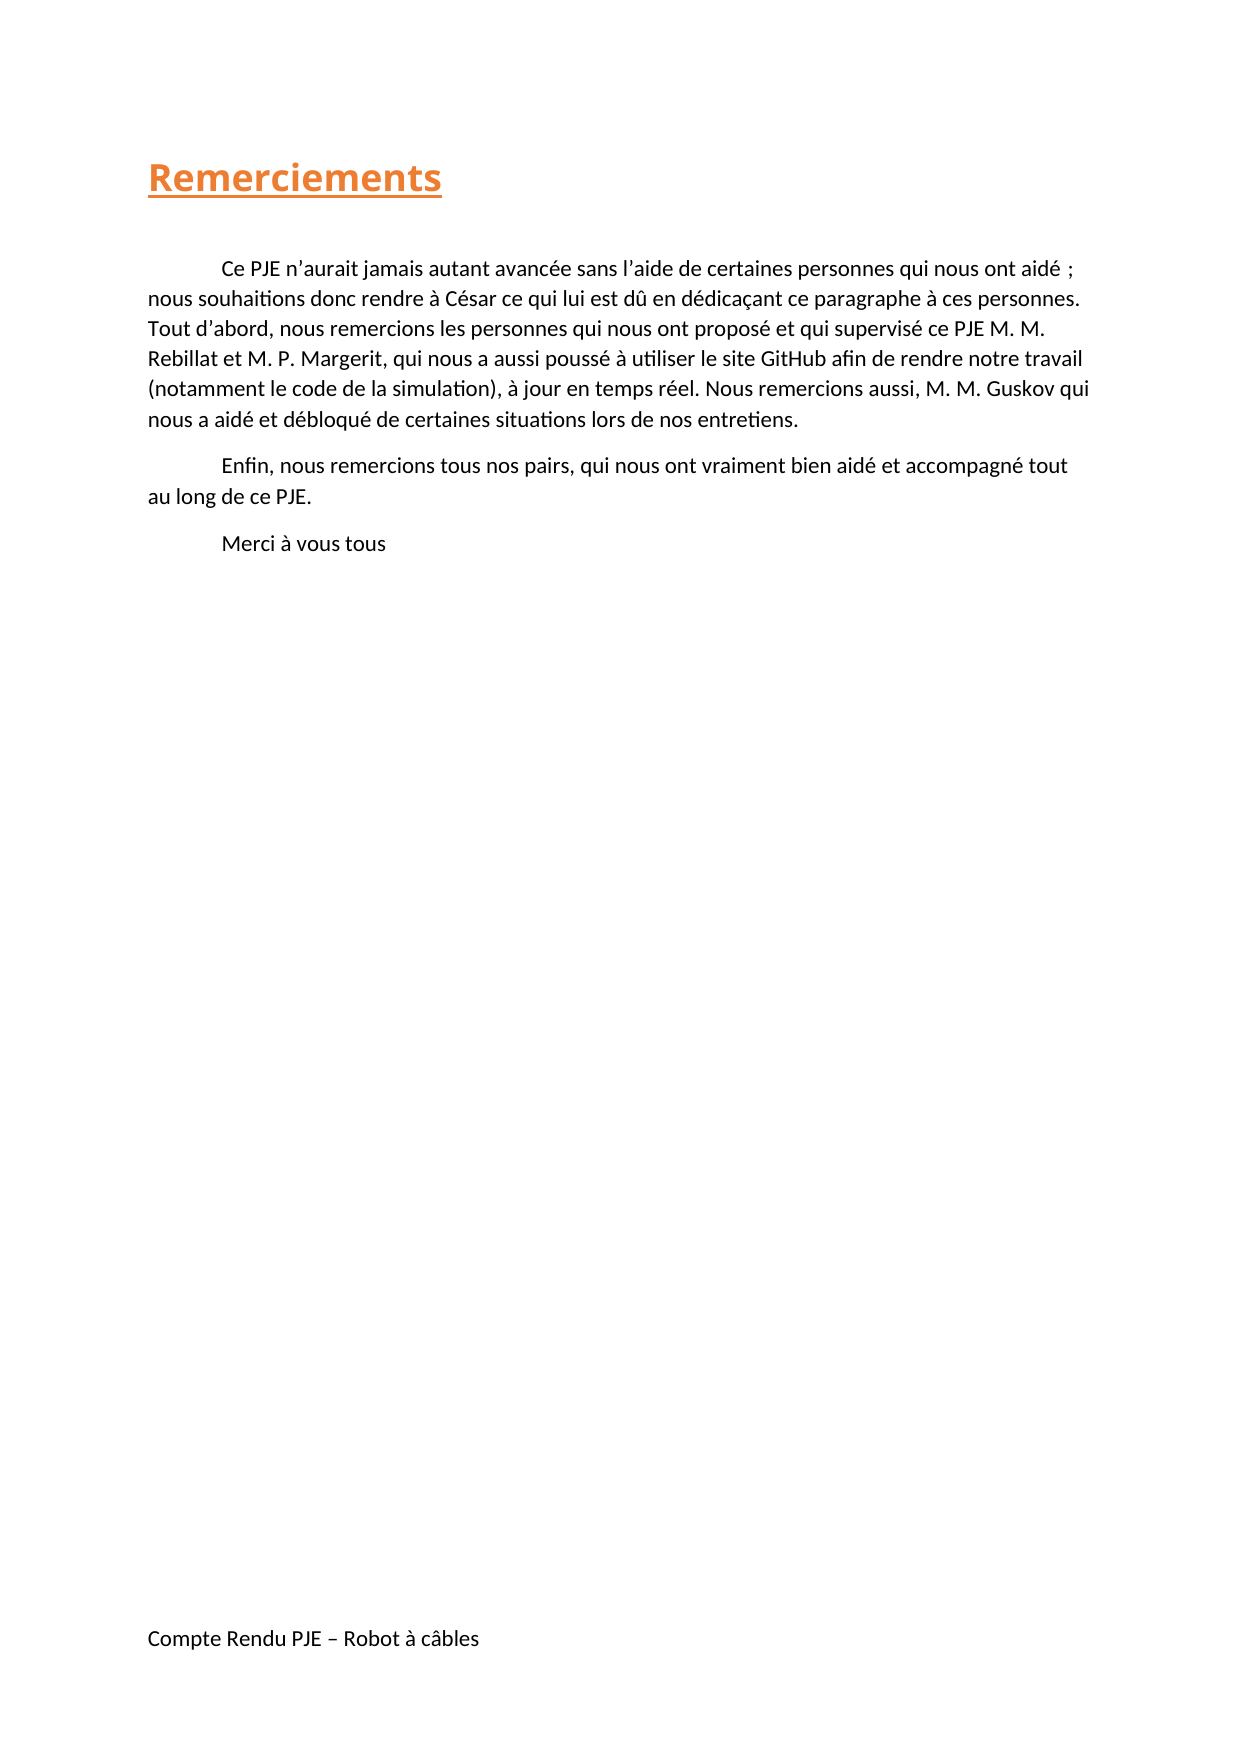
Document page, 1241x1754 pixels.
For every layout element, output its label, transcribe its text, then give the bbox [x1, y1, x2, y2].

text Remerciements [148, 152, 1093, 203]
text Ce PJE n’aurait jamais autant avancée sans l’aide de certaines personnes qui nous ont aidé ; nous souhaitions donc rendre à César ce qui lui est dû en dédicaçant ce paragraphe à ces personnes. Tout d’abord, nous remercions les personnes qui nous ont proposé et qui supervisé ce PJE M. M. Rebillat et M. P. Margerit, qui nous a aussi poussé à utiliser le site GitHub afin de rendre notre travail (notamment le code de la simulation), à jour en temps réel. Nous remercions aussi, M. M. Guskov qui nous a aidé et débloqué de certaines situations lors de nos entretiens. [148, 254, 1093, 433]
text Enfin, nous remercions tous nos pairs, qui nous ont vraiment bien aidé et accompagné tout au long de ce PJE. [148, 452, 1093, 510]
text Merci à vous tous [148, 529, 1093, 557]
